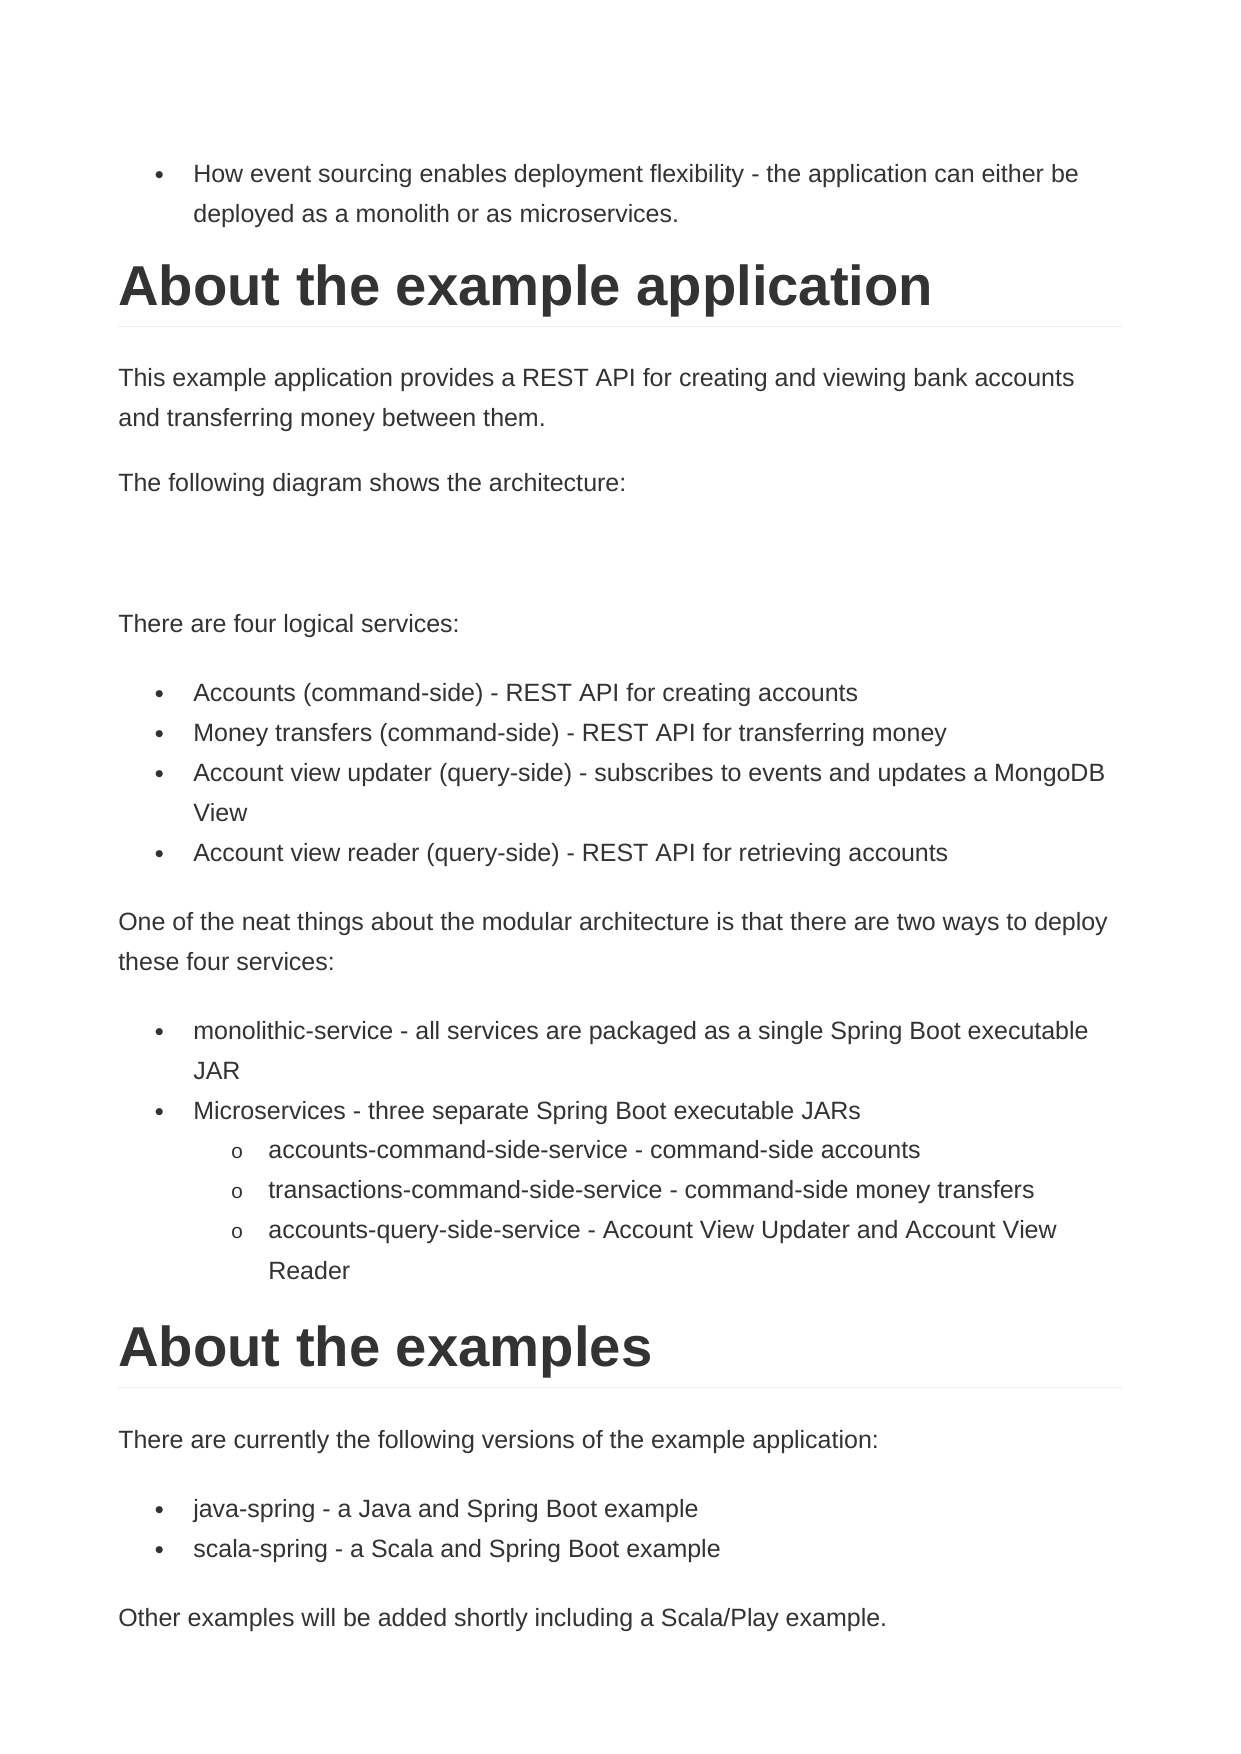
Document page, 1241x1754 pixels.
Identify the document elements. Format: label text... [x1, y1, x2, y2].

list scala-spring - a Scala and Spring Boot example [156, 1523, 1122, 1563]
list Money transfers (command-side) - REST API for transferring money [156, 706, 1122, 746]
list How event sourcing enables deployment flexibility - the application can either be deployed as a monolith or as microservices. [156, 148, 1122, 228]
list Account view reader (query-side) - REST API for retrieving accounts [156, 826, 1122, 866]
text This example application provides a REST API for creating and viewing bank accounts and transferring money between them. [118, 352, 1122, 432]
list Account view updater (query-side) - subscribes to events and updates a MongoDB View [156, 746, 1122, 826]
text There are four logical services: [118, 597, 1122, 637]
list Microservices - three separate Spring Boot executable JARs [156, 1085, 1122, 1125]
list java-spring - a Java and Spring Boot example [156, 1483, 1122, 1523]
list transactions-command-side-service - command-side money transfers [231, 1165, 1122, 1205]
text One of the neat things about the modular architecture is that there are two ways to deploy these four services: [118, 896, 1122, 976]
text About the example application [118, 253, 1122, 326]
text About the examples [118, 1314, 1122, 1387]
text Other examples will be added shortly including a Scala/Play example. [118, 1592, 1122, 1632]
text The following diagram shows the architecture: [118, 457, 1122, 497]
text There are currently the following versions of the example application: [118, 1413, 1122, 1453]
list accounts-query-side-service - Account View Updater and Account View Reader [231, 1205, 1122, 1285]
list monolithic-service - all services are packaged as a single Spring Boot executable JAR [156, 1005, 1122, 1085]
list Accounts (command-side) - REST API for creating accounts [156, 666, 1122, 706]
list accounts-command-side-service - command-side accounts [231, 1125, 1122, 1165]
